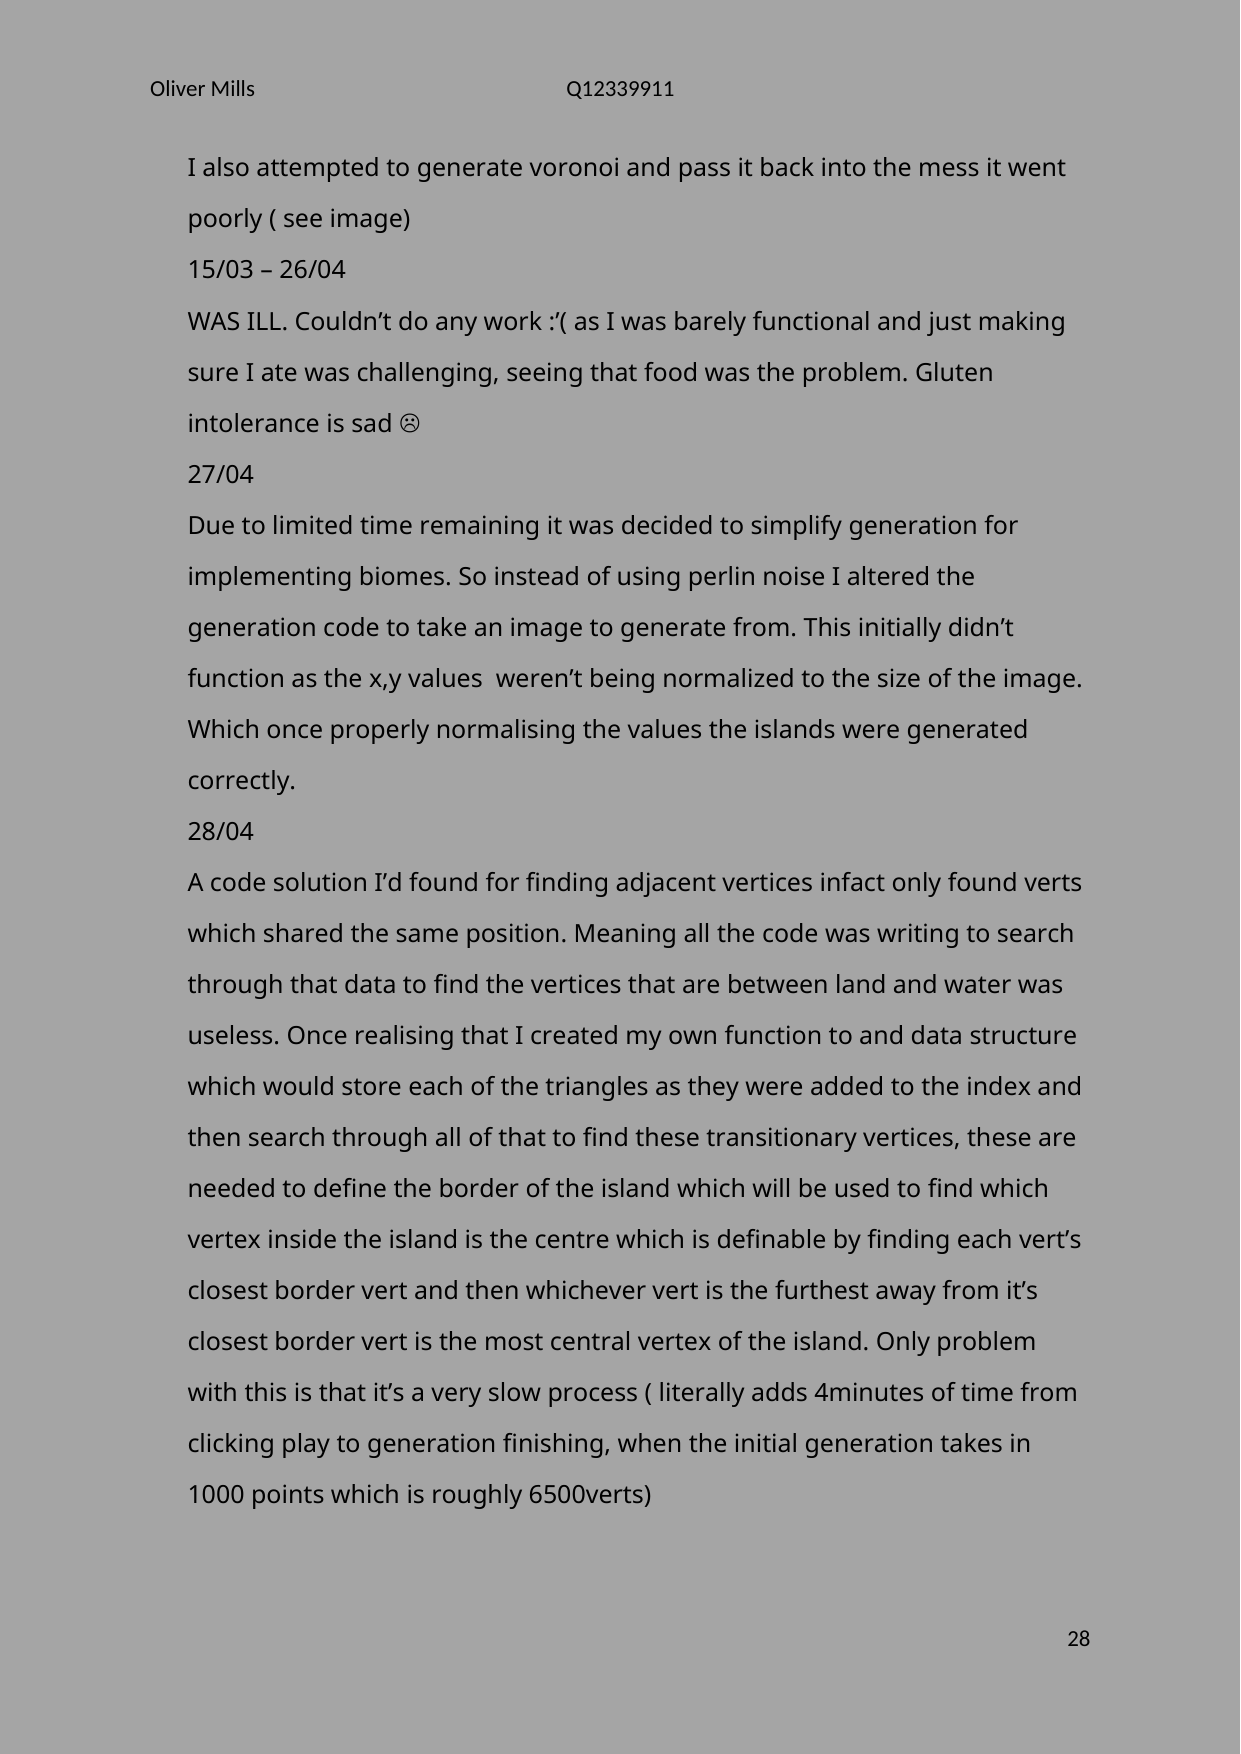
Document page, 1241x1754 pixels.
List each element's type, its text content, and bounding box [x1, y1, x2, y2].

text WAS ILL. Couldn’t do any work :’( as I was barely functional and just making sure I ate was challenging, seeing that food was the problem. Gluten intolerance is sad 27/04 [187, 303, 1090, 490]
text 28/04 [187, 813, 1090, 848]
text Due to limited time remaining it was decided to simplify generation for implementing biomes. So instead of using perlin noise I altered the generation code to take an image to generate from. This initially didn’t function as the x,y values weren’t being normalized to the size of the image. Which once properly normalising the values the islands were generated correctly. [187, 507, 1090, 797]
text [187, 150, 1090, 235]
text 15/03 – 26/04 [187, 252, 1090, 286]
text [187, 864, 1090, 1511]
